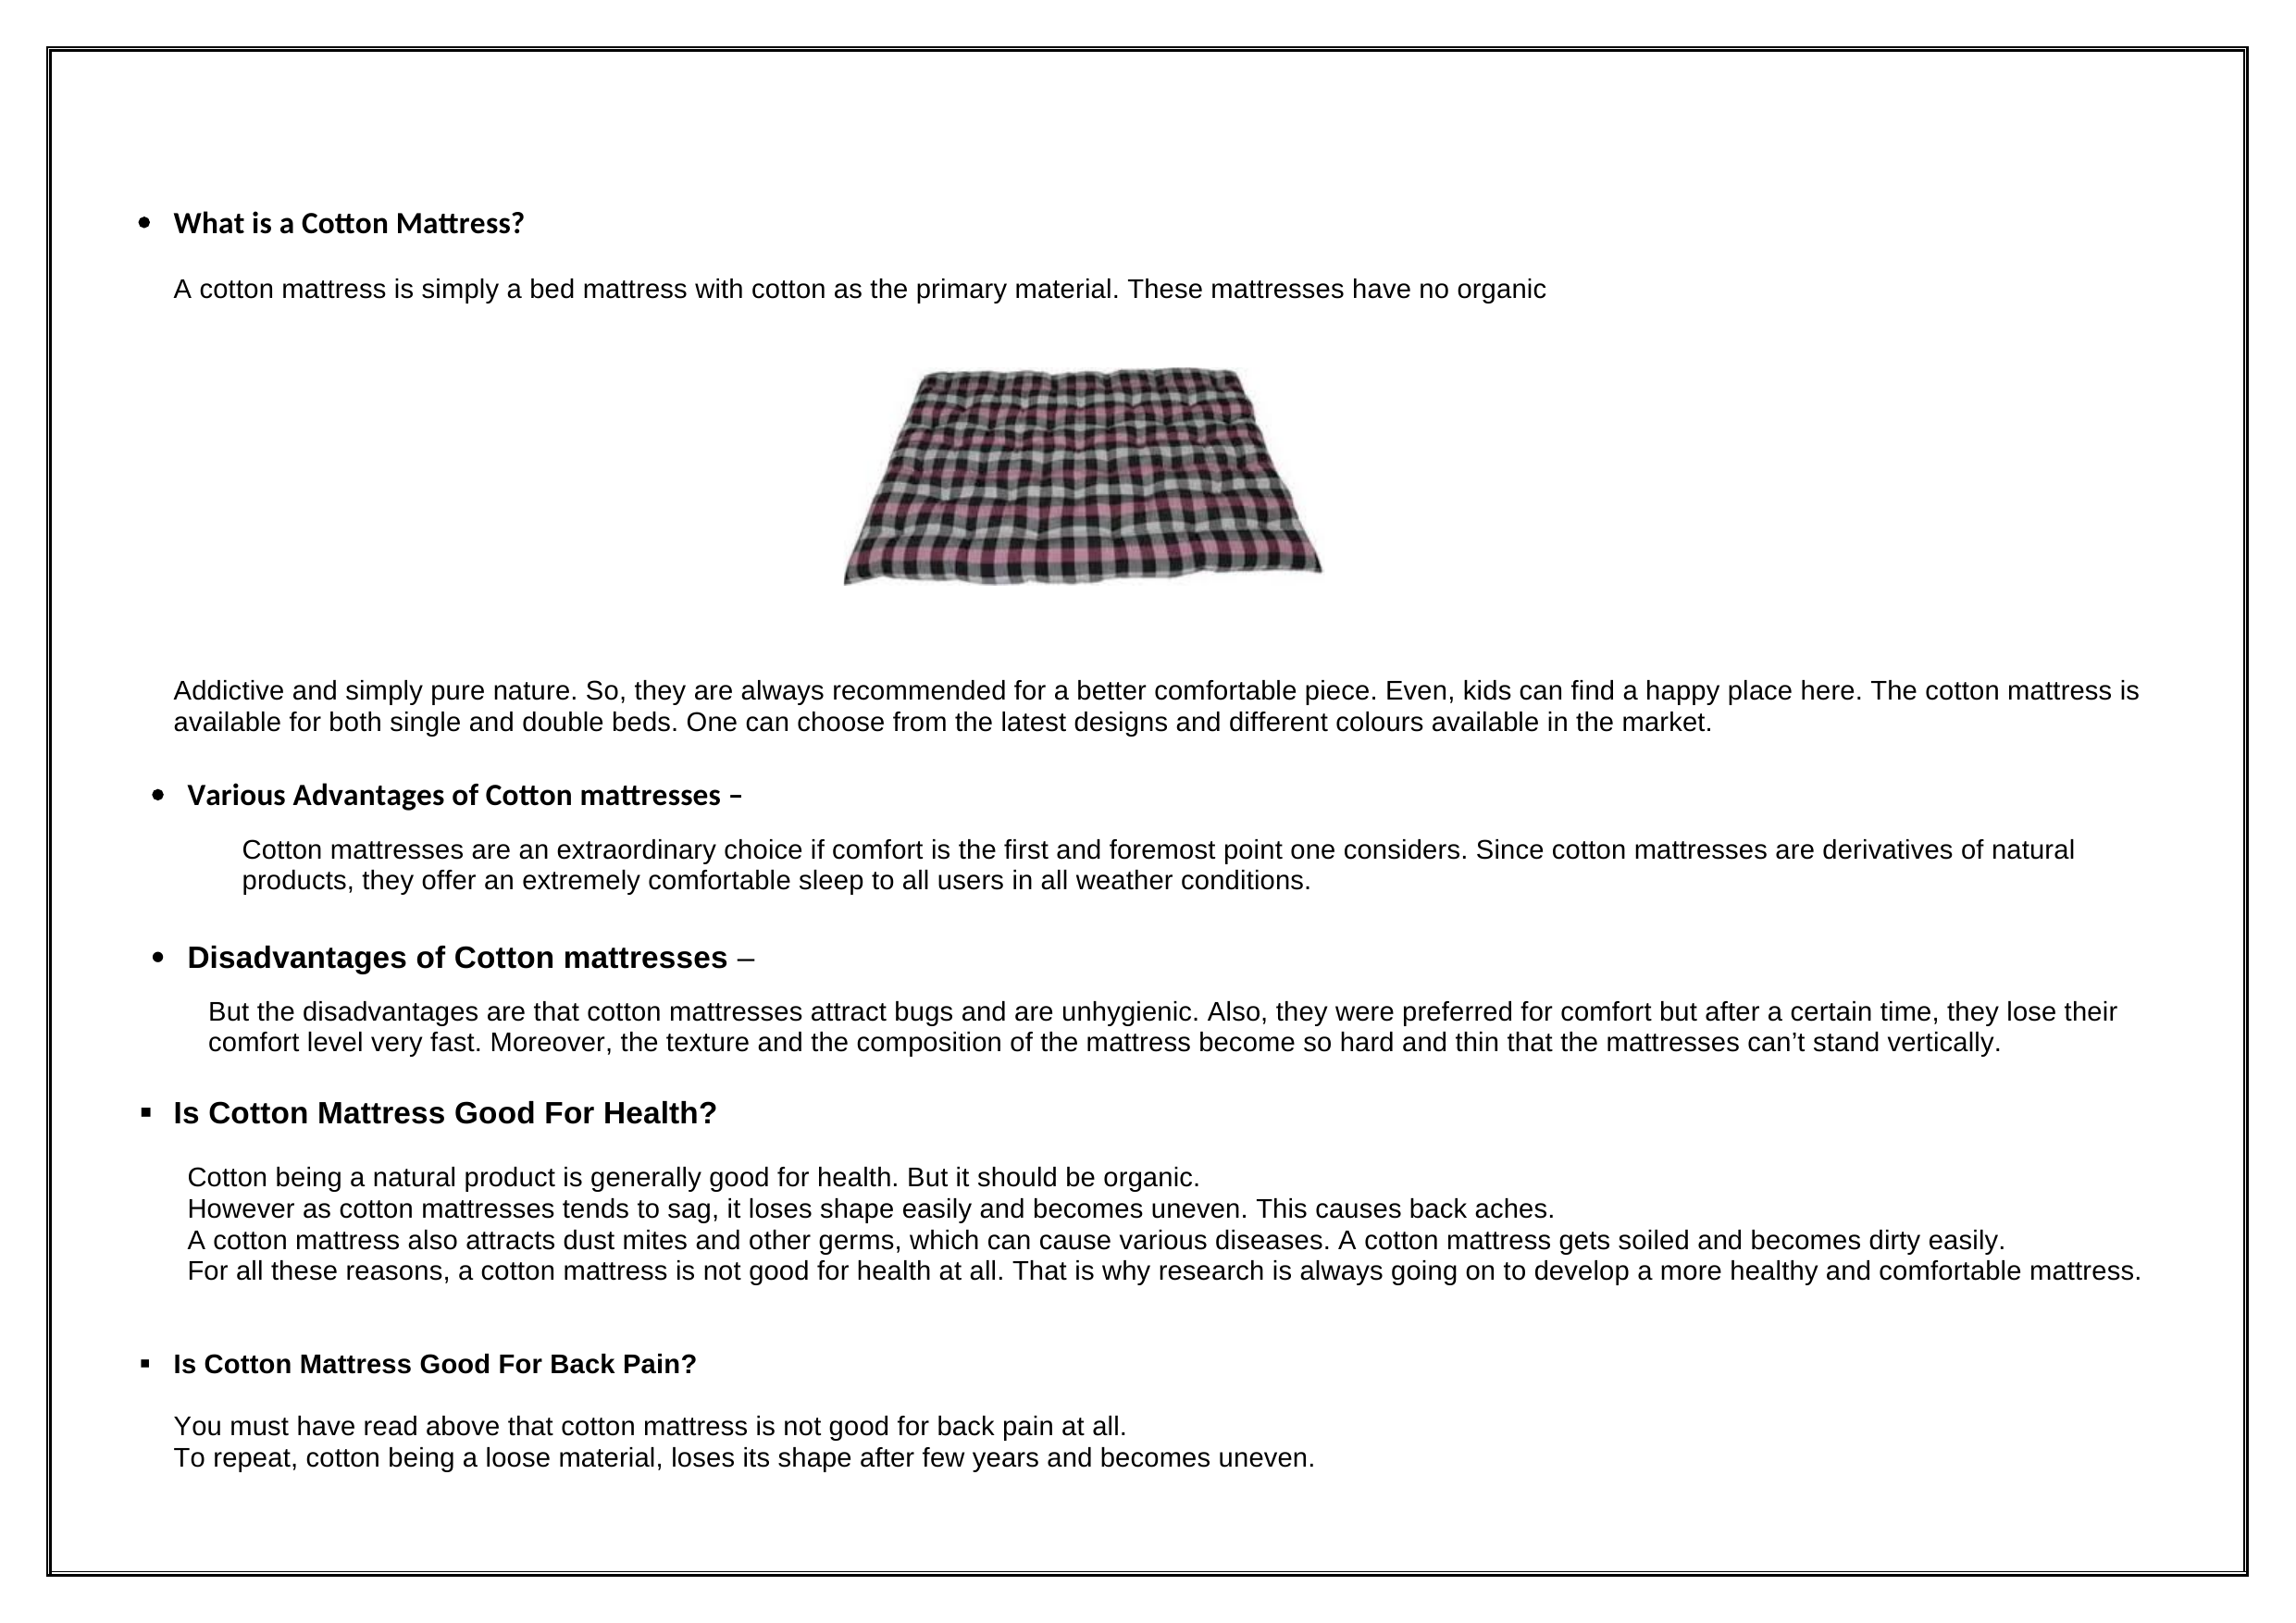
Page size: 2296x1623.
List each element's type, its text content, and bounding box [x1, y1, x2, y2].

subtitle What is a Cotton Mattress? [139, 204, 2156, 241]
subtitle Disadvantages of Cotton mattresses – [153, 933, 2156, 975]
text You must have read above that cotton mattress is not good for back pain at all. [173, 1410, 2156, 1442]
text But the disadvantages are that cotton mattresses attract bugs and are unhygienic. Also, they were preferred for comfort but after a certain time, they lose their comfort level very fast. Moreover, the texture and the composition of the mattress become so hard and thin that the mattresses can’t stand vertically. [208, 996, 2156, 1058]
text To repeat, cotton being a loose material, loses its shape after few years and becomes uneven. [173, 1442, 2156, 1472]
subtitle Is Cotton Mattress Good For Back Pain? [139, 1348, 2156, 1380]
picture [843, 367, 1325, 586]
text A cotton mattress also attracts dust mites and other germs, which can cause various diseases. A cotton mattress gets soiled and becomes dirty easily. [187, 1224, 2156, 1255]
text For all these reasons, a cotton mattress is not good for health at all. That is why research is always going on to develop a more healthy and comfortable mattress. [187, 1255, 2156, 1286]
text Addictive and simply pure nature. So, they are always recommended for a better comfortable piece. Even, kids can find a happy place here. The cotton mattress is available for both single and double beds. One can choose from the latest designs and different colours available in the market. [173, 675, 2156, 737]
text However as cotton mattresses tends to sag, it loses shape easily and becomes uneven. This causes back aches. [187, 1193, 2156, 1224]
text Cotton being a natural product is generally good for health. But it should be organic. [187, 1162, 2156, 1193]
text Cotton mattresses are an extraordinary choice if comfort is the first and foremost point one considers. Since cotton mattresses are derivatives of natural products, they offer an extremely comfortable sleep to all users in all weather conditions. [242, 834, 2156, 896]
text A cotton mattress is simply a bed mattress with cotton as the primary material. These mattresses have no organic [173, 273, 2156, 304]
subtitle Various Advantages of Cotton mattresses – [153, 772, 2156, 813]
subtitle Is Cotton Mattress Good For Health? [139, 1095, 2156, 1131]
